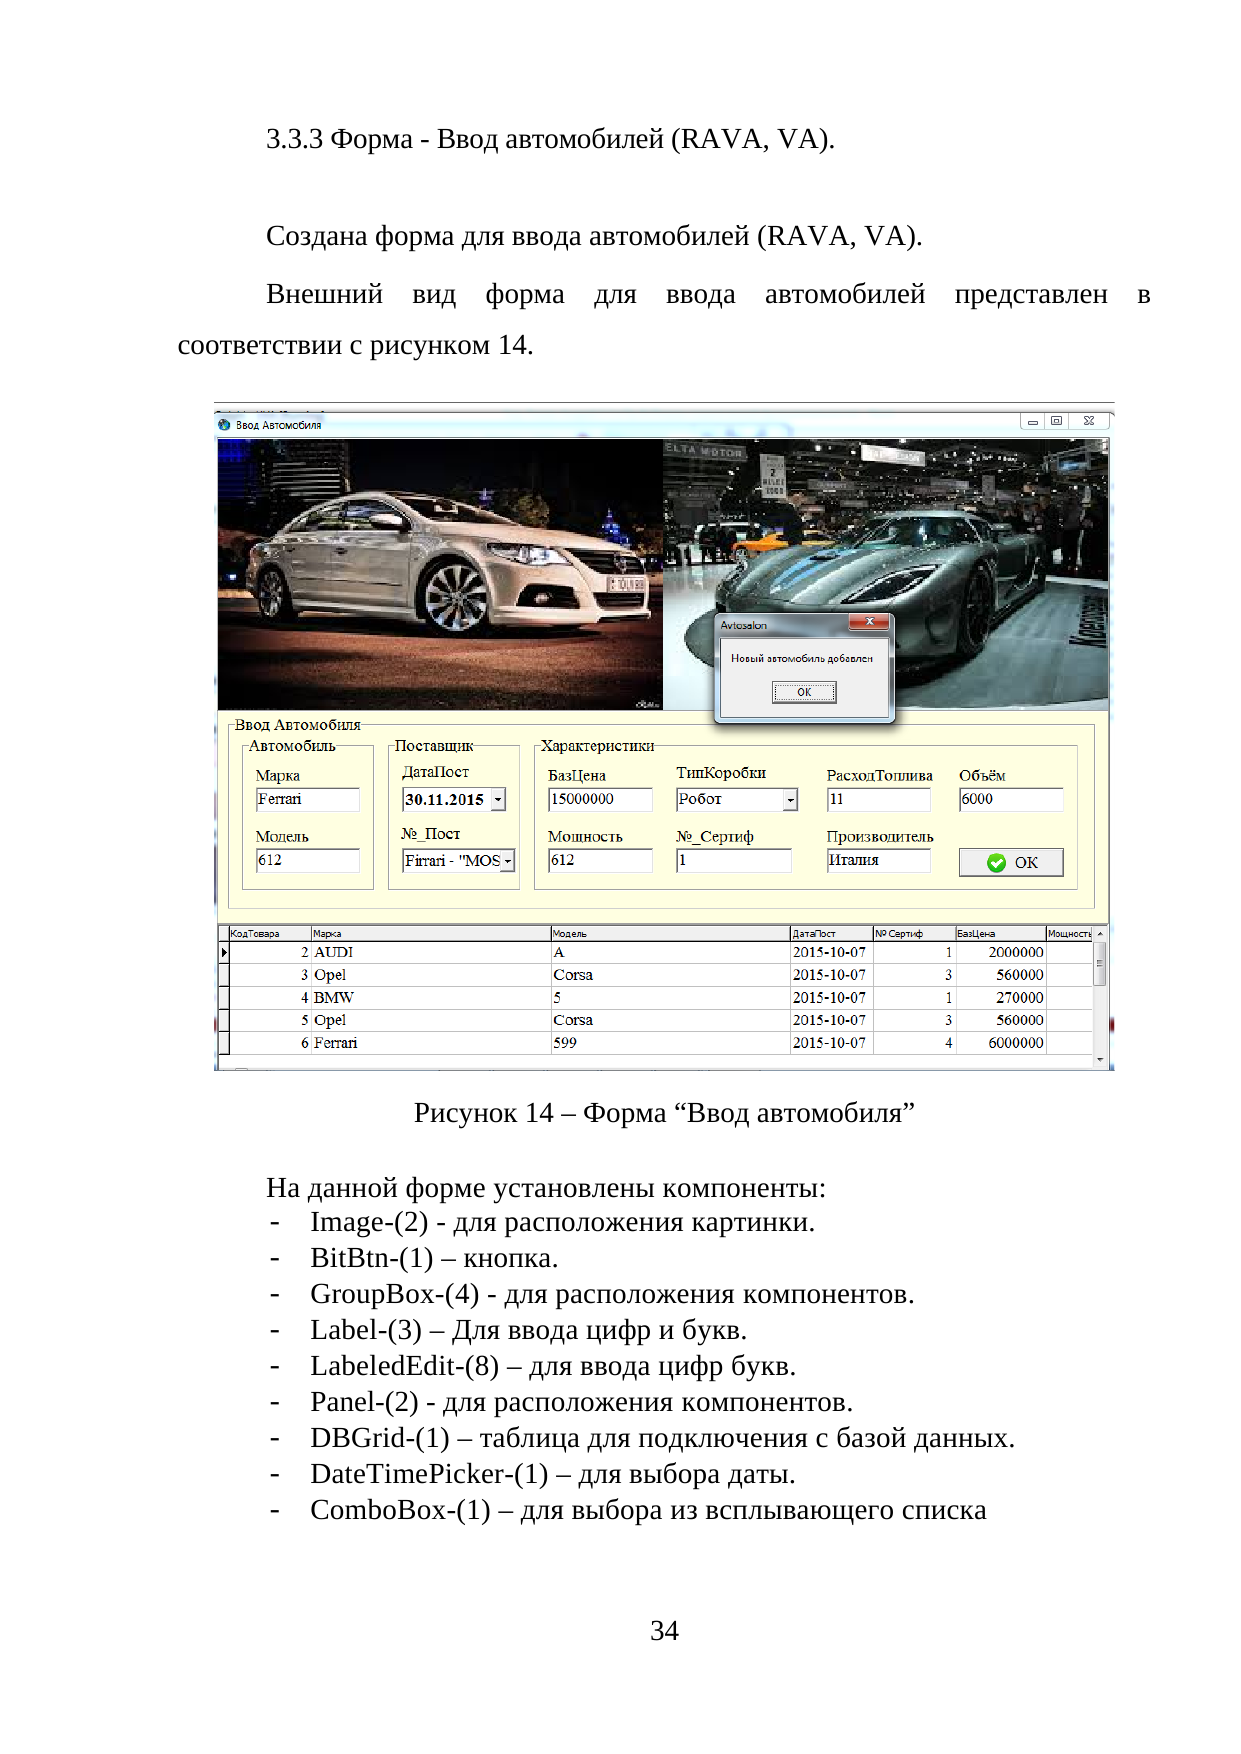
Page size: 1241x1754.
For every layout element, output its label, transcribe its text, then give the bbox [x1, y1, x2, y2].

list Panel-(2) - для расположения компонентов. [266, 1384, 1152, 1420]
picture [214, 402, 1115, 1071]
list GroupBox-(4) - для расположения компонентов. [266, 1276, 1152, 1312]
text На данной форме установлены компоненты: [177, 1171, 1152, 1204]
list BitBtn-(1) – кнопка. [266, 1240, 1152, 1276]
text Рисунок 14 – Форма “Ввод автомобиля” [177, 1095, 1152, 1129]
text Создана форма для ввода автомобилей (RAVA, VA). [177, 218, 1152, 252]
list ComboBox-(1) – для выбора из всплывающего списка [266, 1492, 1152, 1528]
text 3.3.3 Форма - Ввод автомобилей (RAVA, VA). [177, 118, 1152, 156]
list Label-(3) – Для ввода цифр и букв. [266, 1312, 1152, 1348]
text Внешний вид форма для ввода автомобилей представлен в соответствии с рисунком 14. [177, 277, 1152, 361]
list DateTimePicker-(1) – для выбора даты. [266, 1456, 1152, 1492]
list LabeledEdit-(8) – для ввода цифр букв. [266, 1348, 1152, 1384]
list DBGrid-(1) – таблица для подключения с базой данных. [266, 1420, 1152, 1456]
list Image-(2) - для расположения картинки. [266, 1204, 1152, 1240]
